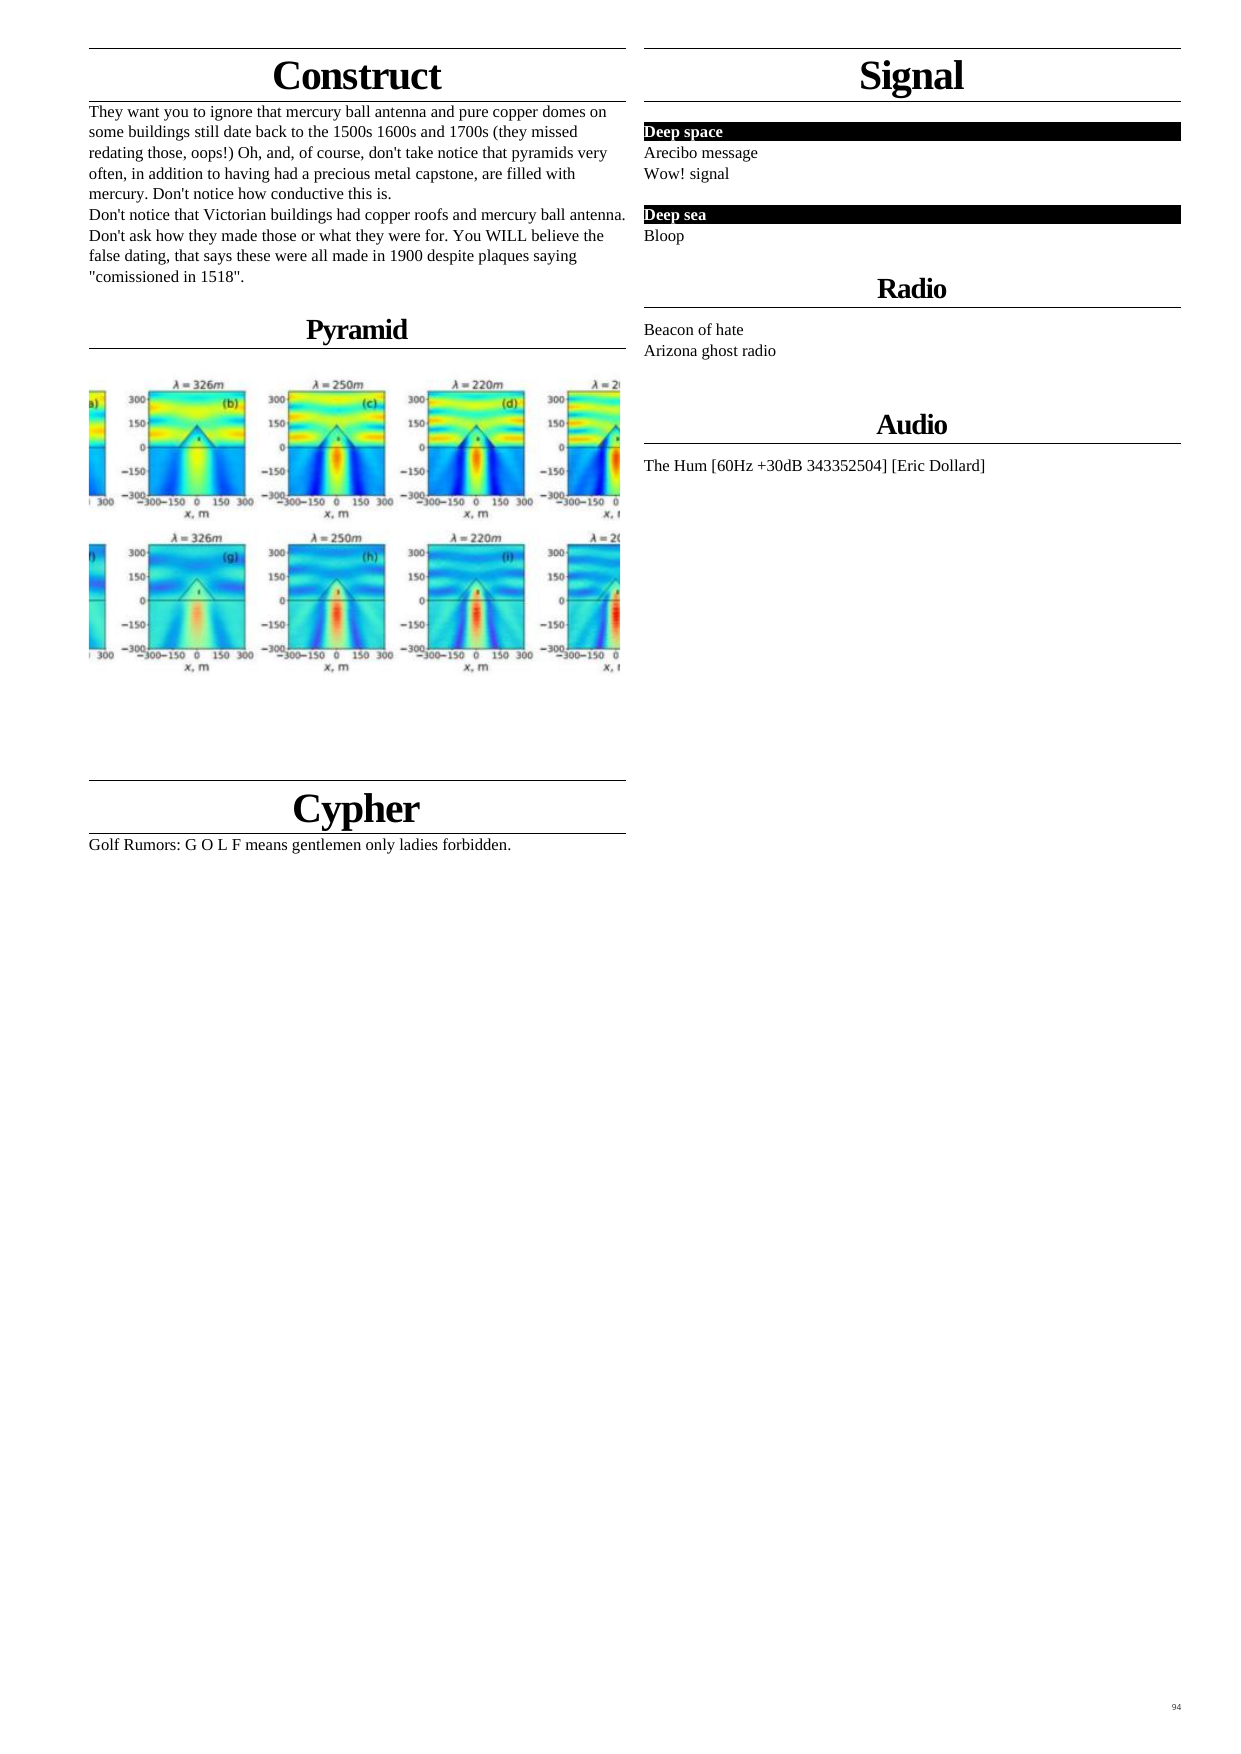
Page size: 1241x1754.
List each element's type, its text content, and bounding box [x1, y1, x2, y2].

picture [88, 361, 621, 676]
text Beacon of hate [644, 320, 1181, 339]
text Deep space [644, 122, 1181, 141]
text Bloop [644, 225, 1181, 244]
text The Hum [60Hz +30dB 343352504] [Eric Dollard] [644, 456, 1181, 475]
text Arizona ghost radio [644, 341, 1181, 360]
text Deep sea [644, 205, 1181, 224]
text Cypher [89, 781, 626, 833]
subtitle Radio [644, 271, 1181, 307]
subtitle Construct [89, 49, 626, 101]
text Wow! signal [644, 163, 1181, 183]
text Signal [644, 49, 1181, 101]
subtitle Pyramid [89, 312, 626, 348]
subtitle Audio [644, 407, 1181, 443]
text Golf Rumors: G O L F means gentlemen only ladies forbidden. [89, 834, 626, 853]
text Arecibo message [644, 143, 1181, 162]
text They want you to ignore that mercury ball antenna and pure copper domes on some buildings still date back to the 1500s 1600s and 1700s (they missed redating those, oops!) Oh, and, of course, don't take notice that pyramids very often, in addition to having had a precious metal capstone, are filled with mercury. Don't notice how conductive this is. [89, 102, 626, 203]
text Don't notice that Victorian buildings had copper roofs and mercury ball antenna. Don't ask how they made those or what they were for. You WILL believe the false dating, that says these were all made in 1900 despite plaques saying "comissioned in 1518". [89, 205, 626, 286]
